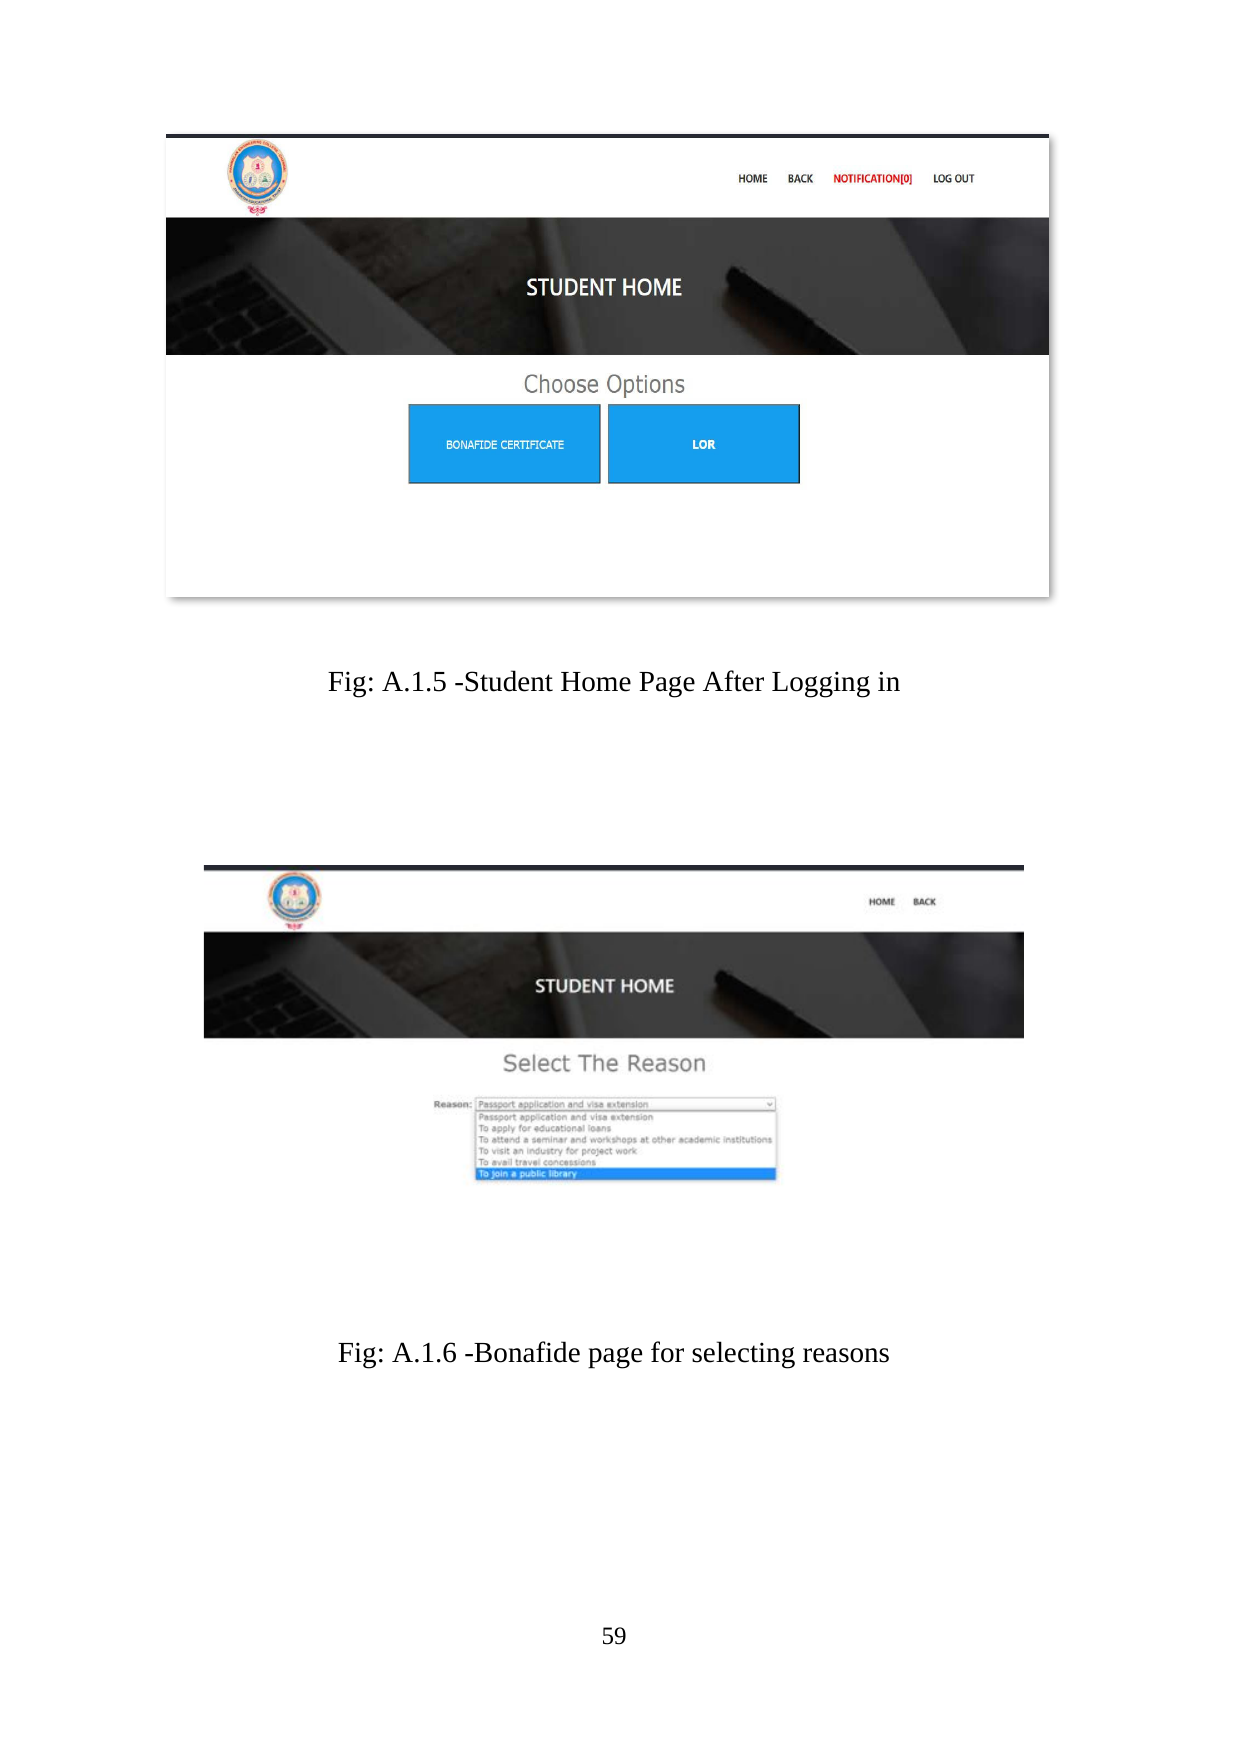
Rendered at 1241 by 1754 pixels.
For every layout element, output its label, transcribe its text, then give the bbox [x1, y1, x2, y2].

text Fig: A.1.6 -Bonafide page for selecting reasons [125, 1336, 1103, 1369]
picture [203, 865, 1024, 1322]
picture [166, 134, 1049, 597]
text Fig: A.1.5 -Student Home Page After Logging in [125, 664, 1103, 697]
